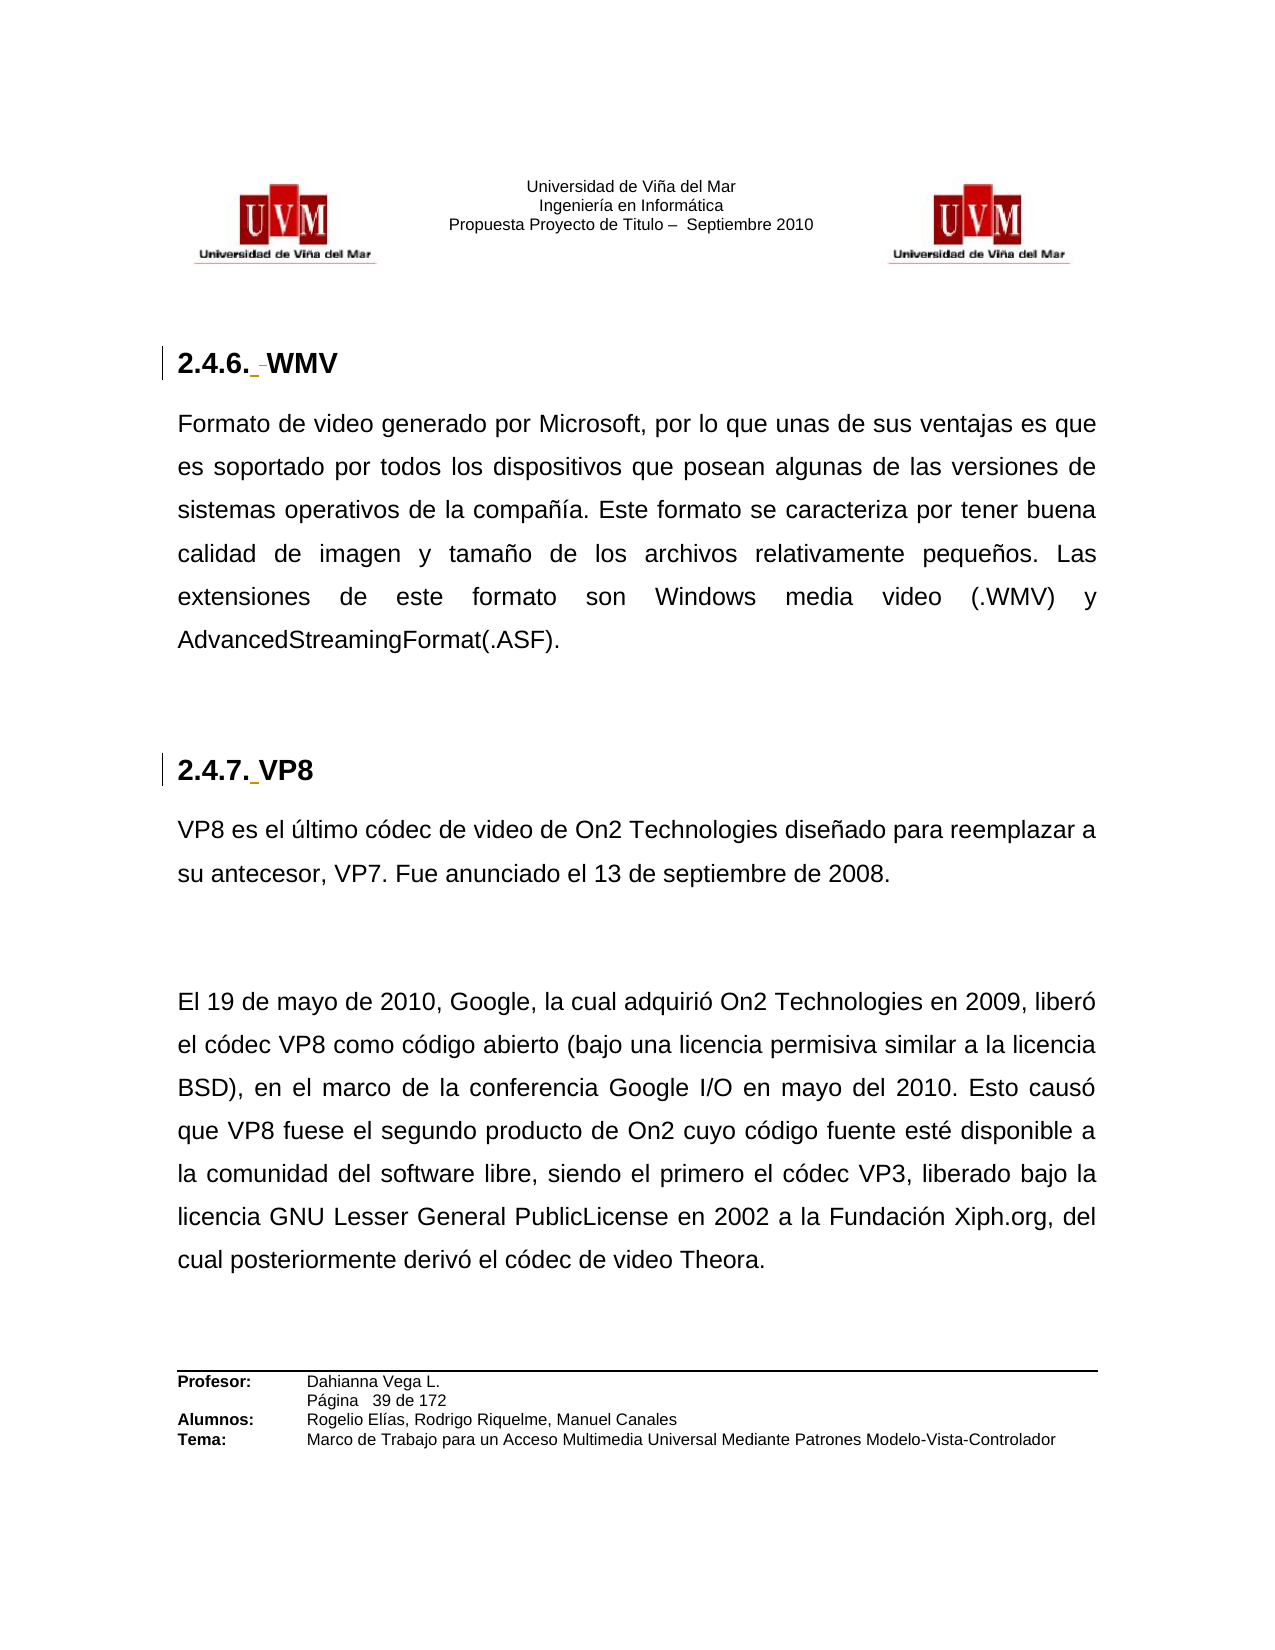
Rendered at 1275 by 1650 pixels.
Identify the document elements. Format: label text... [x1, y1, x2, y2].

picture [871, 176, 1084, 267]
text El 19 de mayo de 2010, Google, la cual adquirió On2 Technologies en 2009, liberó el códec VP8 como código abierto (bajo una licencia permisiva similar a la licencia BSD), en el marco de la conferencia Google I/O en mayo del 2010. Esto causó que VP8 fuese el segundo producto de On2 cuyo código fuente esté disponible a la comunidad del software libre, siendo el primero el códec VP3, liberado bajo la licencia GNU Lesser General PublicLicense en 2002 a la Fundación Xiph.org, del cual posteriormente derivó el códec de video Theora. [177, 987, 1098, 1274]
subtitle 2.4.6.WMV [177, 346, 1098, 380]
subtitle 2.4.7.VP8 [177, 753, 1098, 786]
text Formato de video generado por Microsoft, por lo que unas de sus ventajas es que es soportado por todos los dispositivos que posean algunas de las versiones de sistemas operativos de la compañía. Este formato se caracteriza por tener buena calidad de imagen y tamaño de los archivos relativamente pequeños. Las extensiones de este formato son Windows media video (.WMV) y AdvancedStreamingFormat(.ASF). [177, 409, 1098, 653]
text VP8 es el último códec de video de On2 Technologies diseñado para reemplazar a su antecesor, VP7. Fue anunciado el 13 de septiembre de 2008. [177, 816, 1098, 887]
picture [177, 176, 390, 267]
